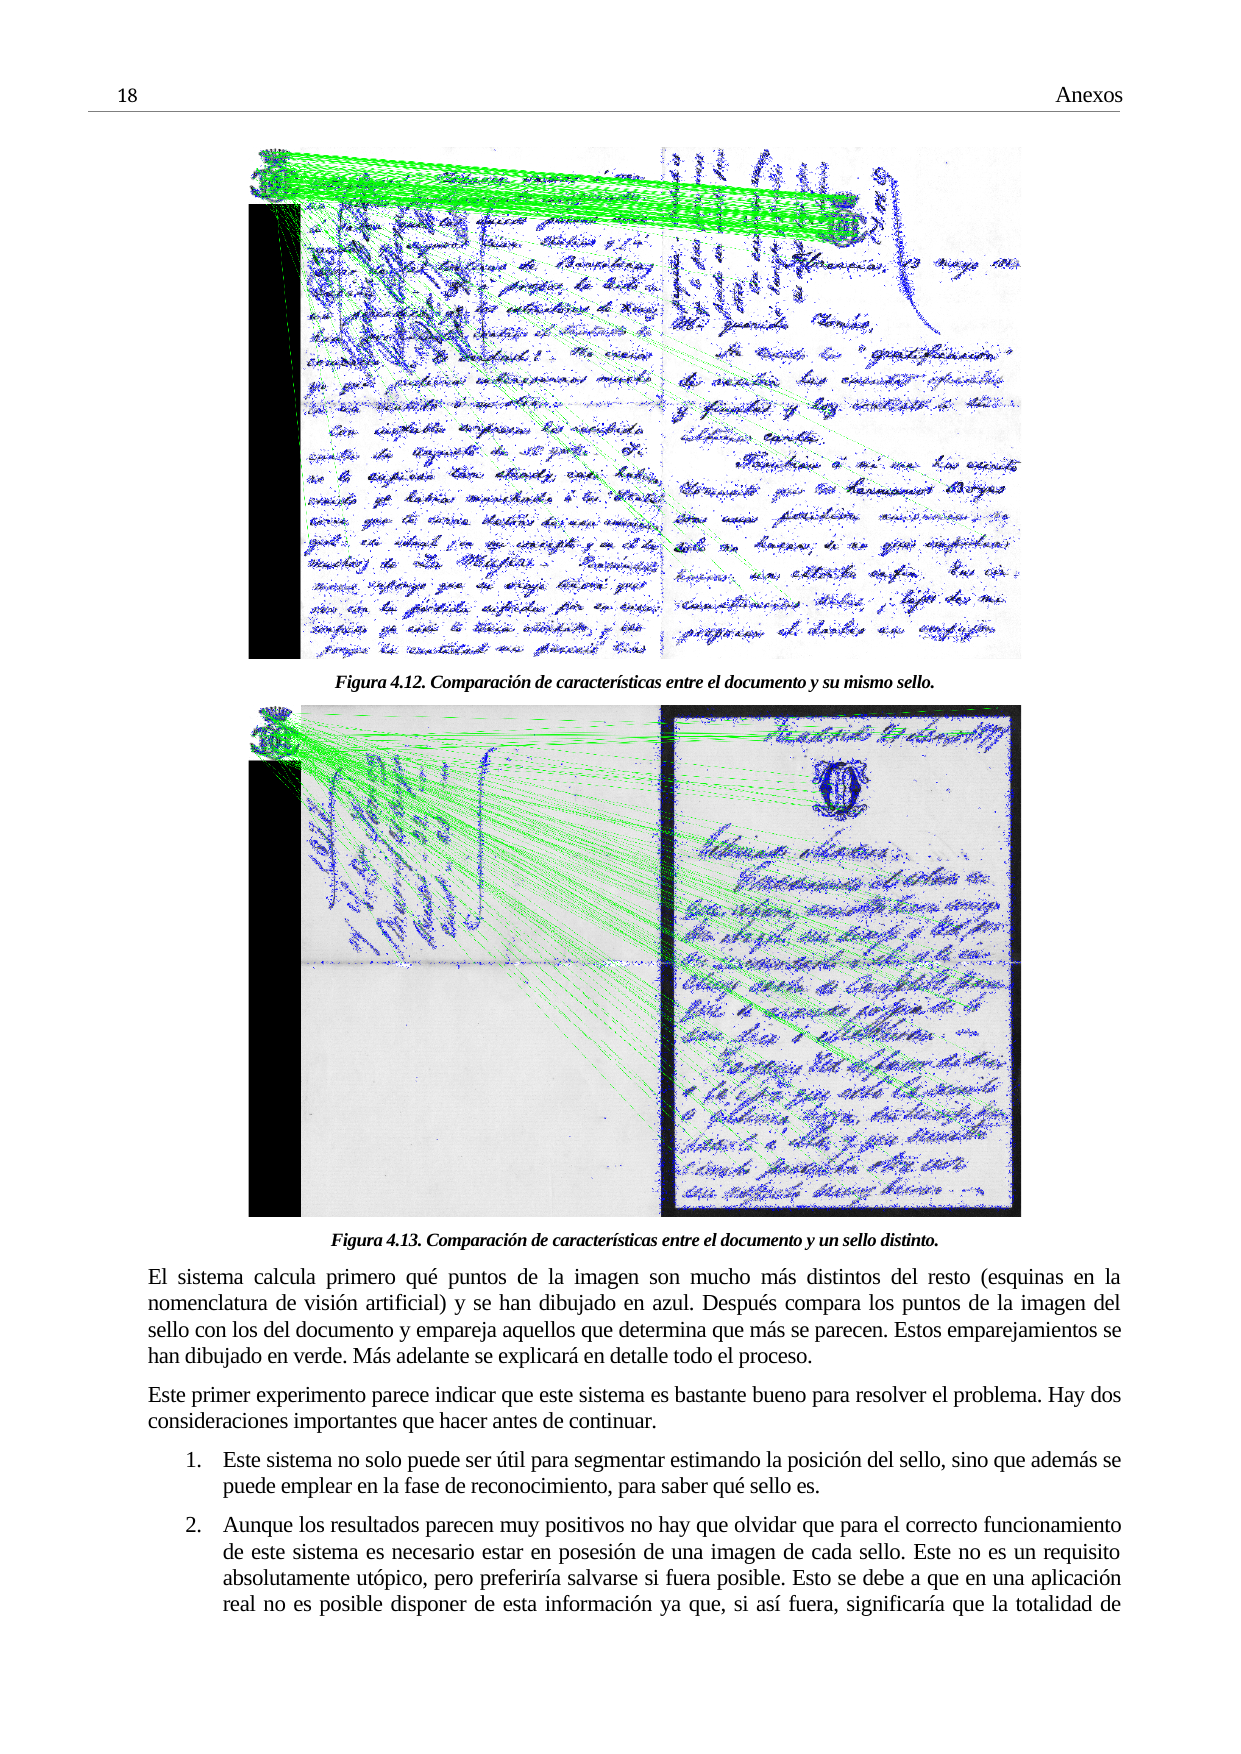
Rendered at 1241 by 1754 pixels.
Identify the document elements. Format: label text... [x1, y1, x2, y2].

text Figura 4.13. Comparación de características entre el documento y un sello distinto. [148, 1229, 1122, 1251]
text El sistema calcula primero qué puntos de la imagen son mucho más distintos del resto (esquinas en la nomenclatura de visión artificial) y se han dibujado en azul. Después compara los puntos de la imagen del sello con los del documento y empareja aquellos que determina que más se parecen. Estos emparejamientos se han dibujado en verde. Más adelante se explicará en detalle todo el proceso. [148, 1263, 1122, 1368]
list Este sistema no solo puede ser útil para segmentar estimando la posición del sello, sino que además se puede emplear en la fase de reconocimiento, para saber qué sello es. [185, 1446, 1122, 1499]
picture [248, 147, 1022, 659]
text Figura 4.12. Comparación de características entre el documento y su mismo sello. [148, 671, 1122, 693]
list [185, 1511, 1122, 1617]
text Este primer experimento parece indicar que este sistema es bastante bueno para resolver el problema. Hay dos consideraciones importantes que hacer antes de continuar. [148, 1381, 1122, 1434]
picture [248, 705, 1022, 1217]
